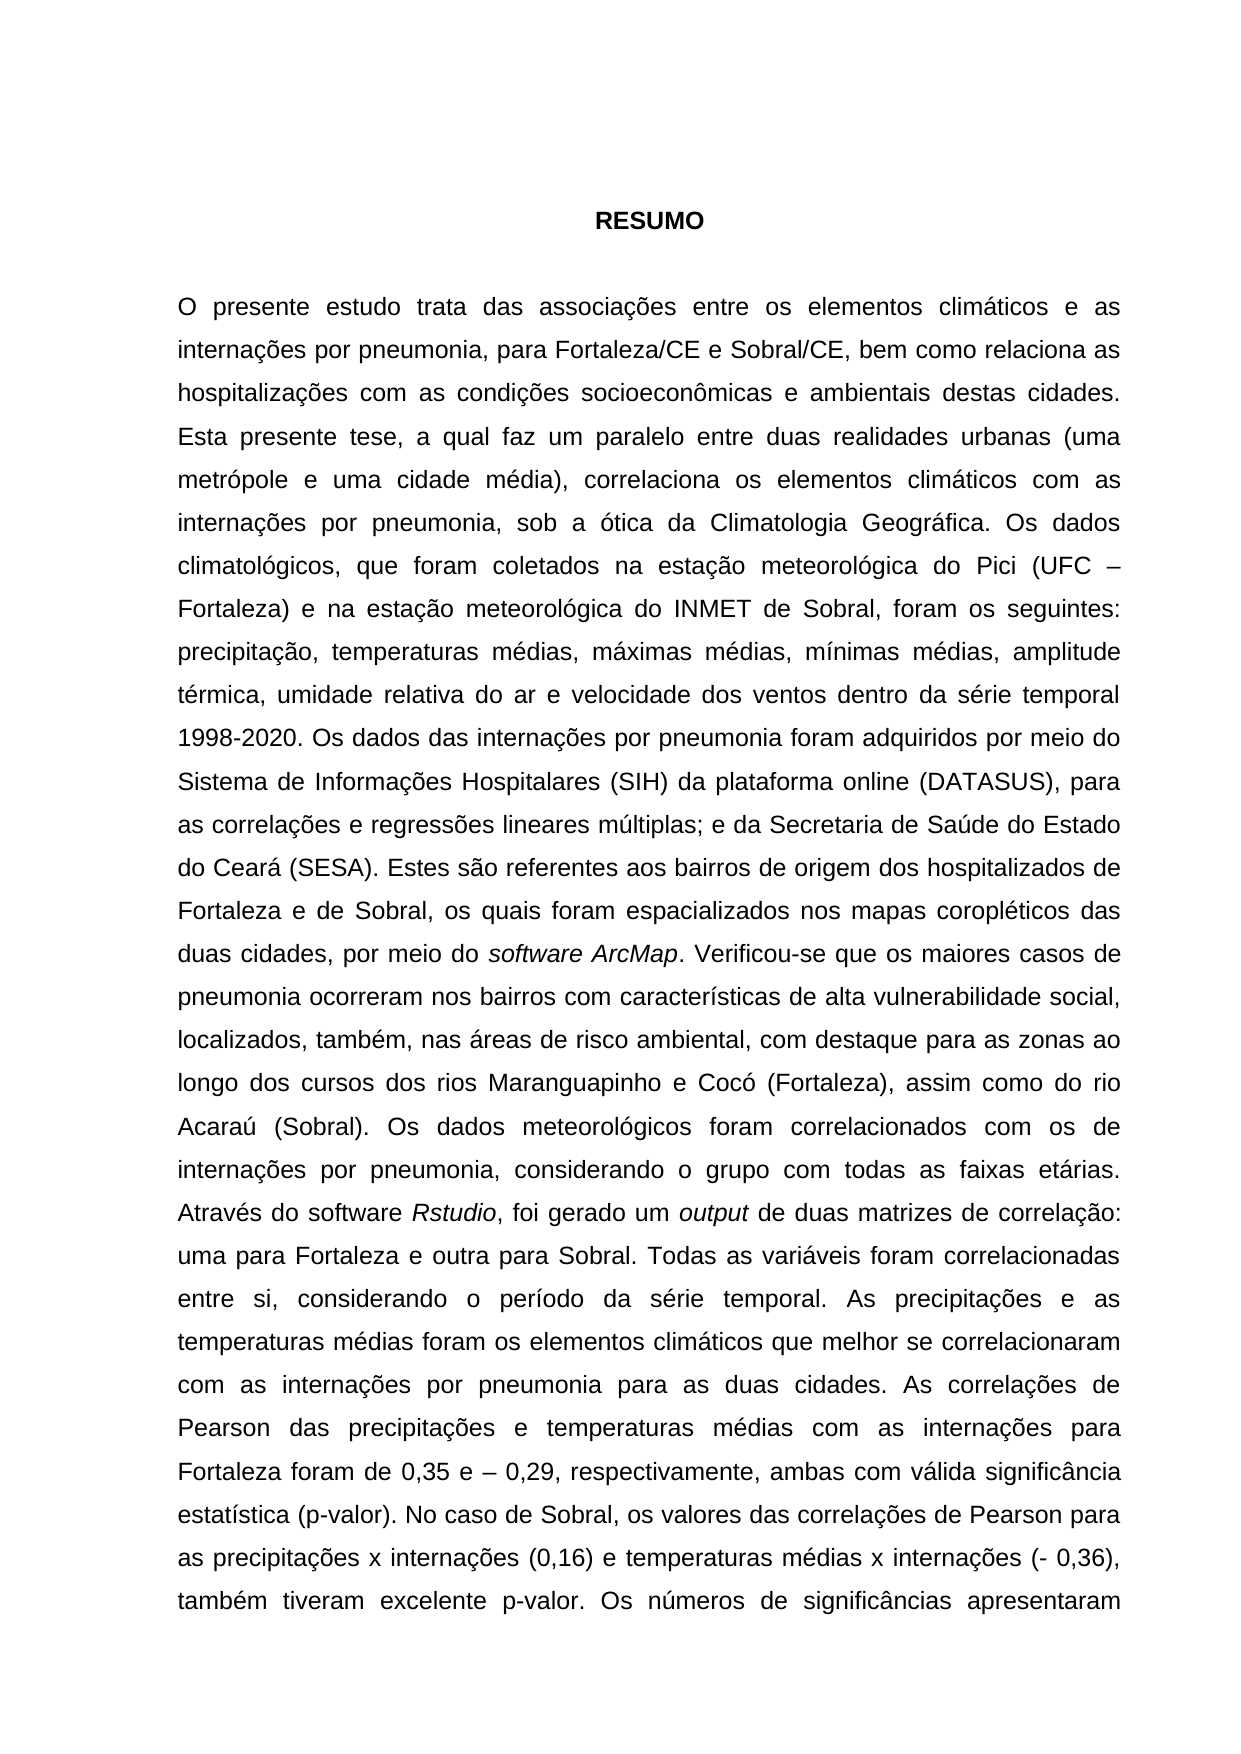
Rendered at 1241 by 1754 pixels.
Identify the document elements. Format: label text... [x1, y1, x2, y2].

text RESUMO [177, 206, 1122, 235]
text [177, 292, 1122, 1615]
